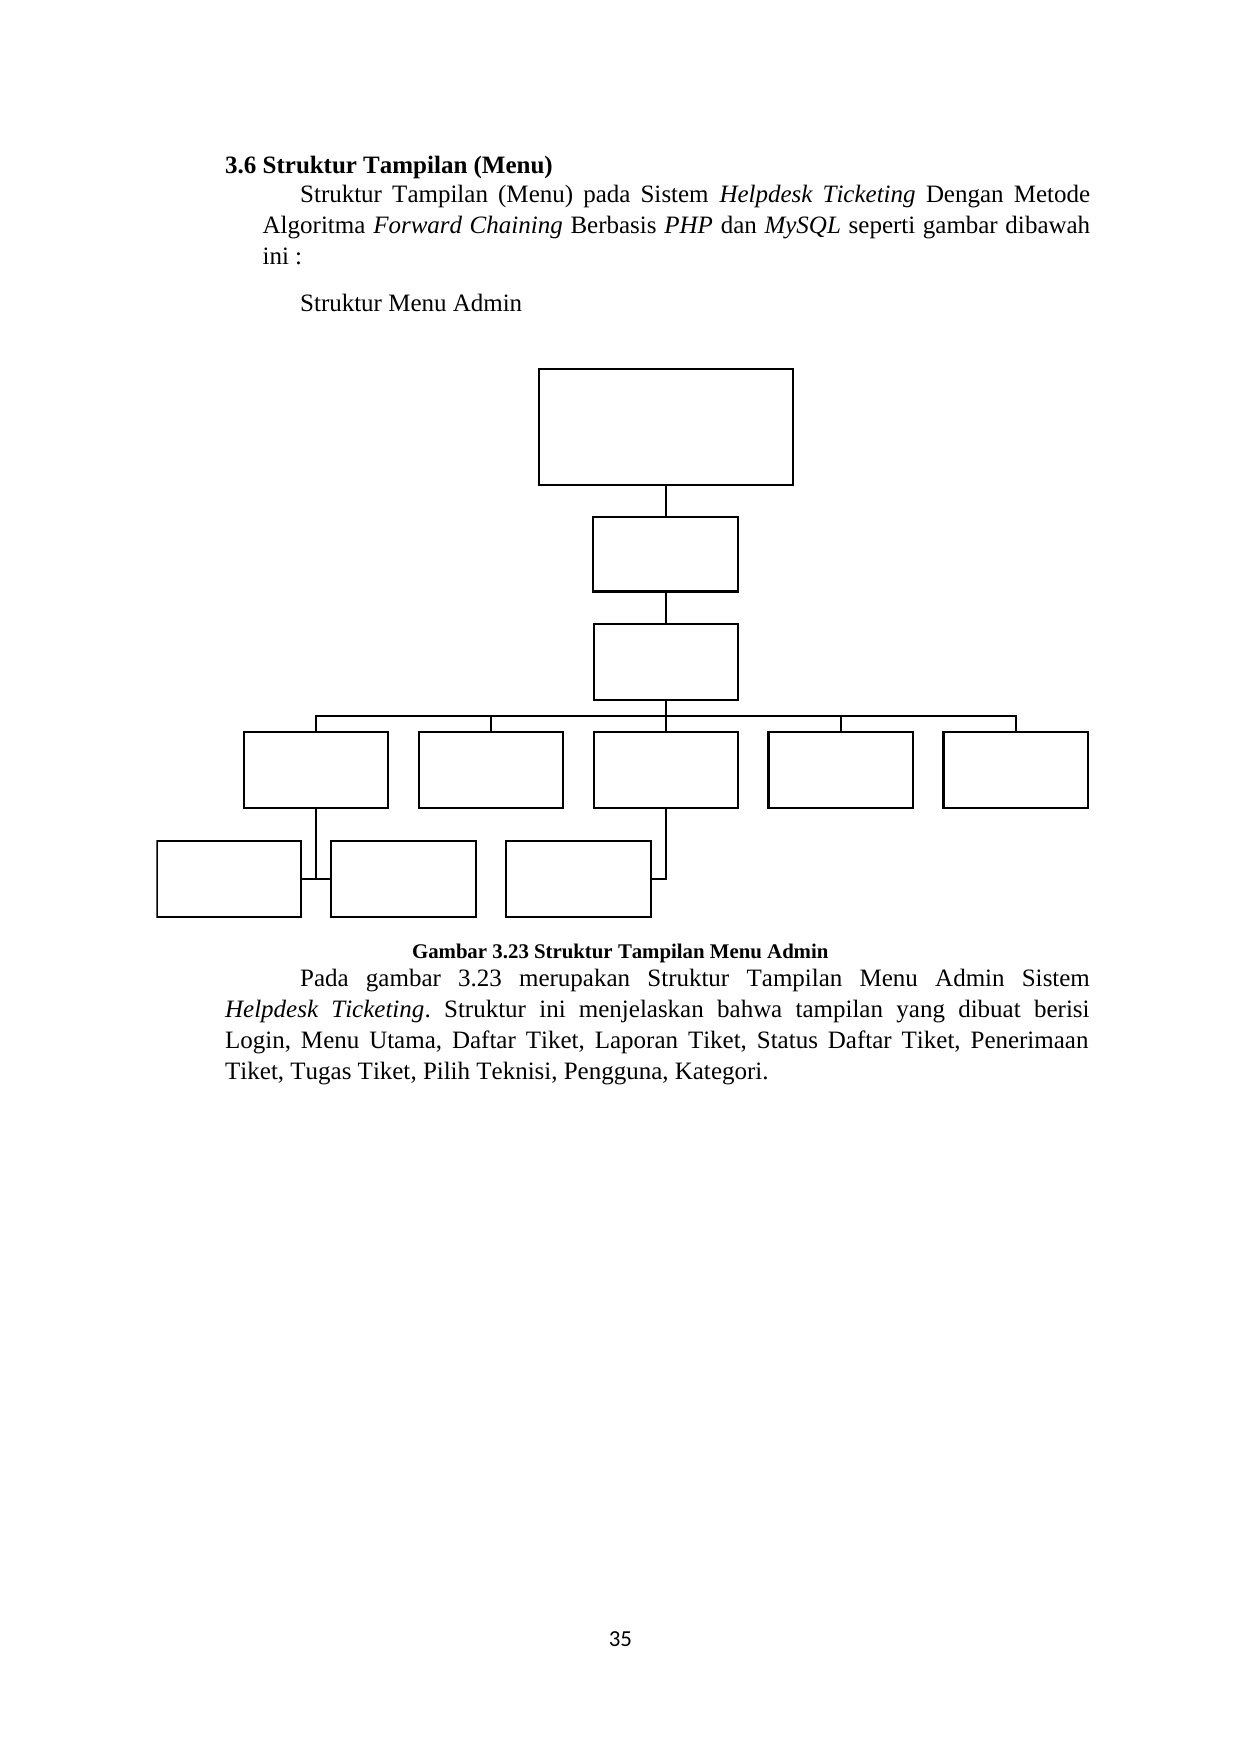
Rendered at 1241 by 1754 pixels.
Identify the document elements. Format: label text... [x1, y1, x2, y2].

text Struktur Menu Admin [225, 288, 1090, 317]
subtitle Gambar 3.23 Struktur Tampilan Menu Admin [150, 938, 1090, 963]
text Pada gambar 3.23 merupakan Struktur Tampilan Menu Admin Sistem Helpdesk Ticketing. Struktur ini menjelaskan bahwa tampilan yang dibuat berisi Login, Menu Utama, Daftar Tiket, Laporan Tiket, Status Daftar Tiket, Penerimaan Tiket, Tugas Tiket, Pilih Teknisi, Pengguna, Kategori. [225, 963, 1090, 1084]
text Struktur Tampilan (Menu) pada Sistem Helpdesk Ticketing Dengan Metode Algoritma Forward Chaining Berbasis PHP dan MySQL seperti gambar dibawah ini : [262, 179, 1090, 269]
list Struktur Tampilan (Menu) [225, 150, 1090, 179]
